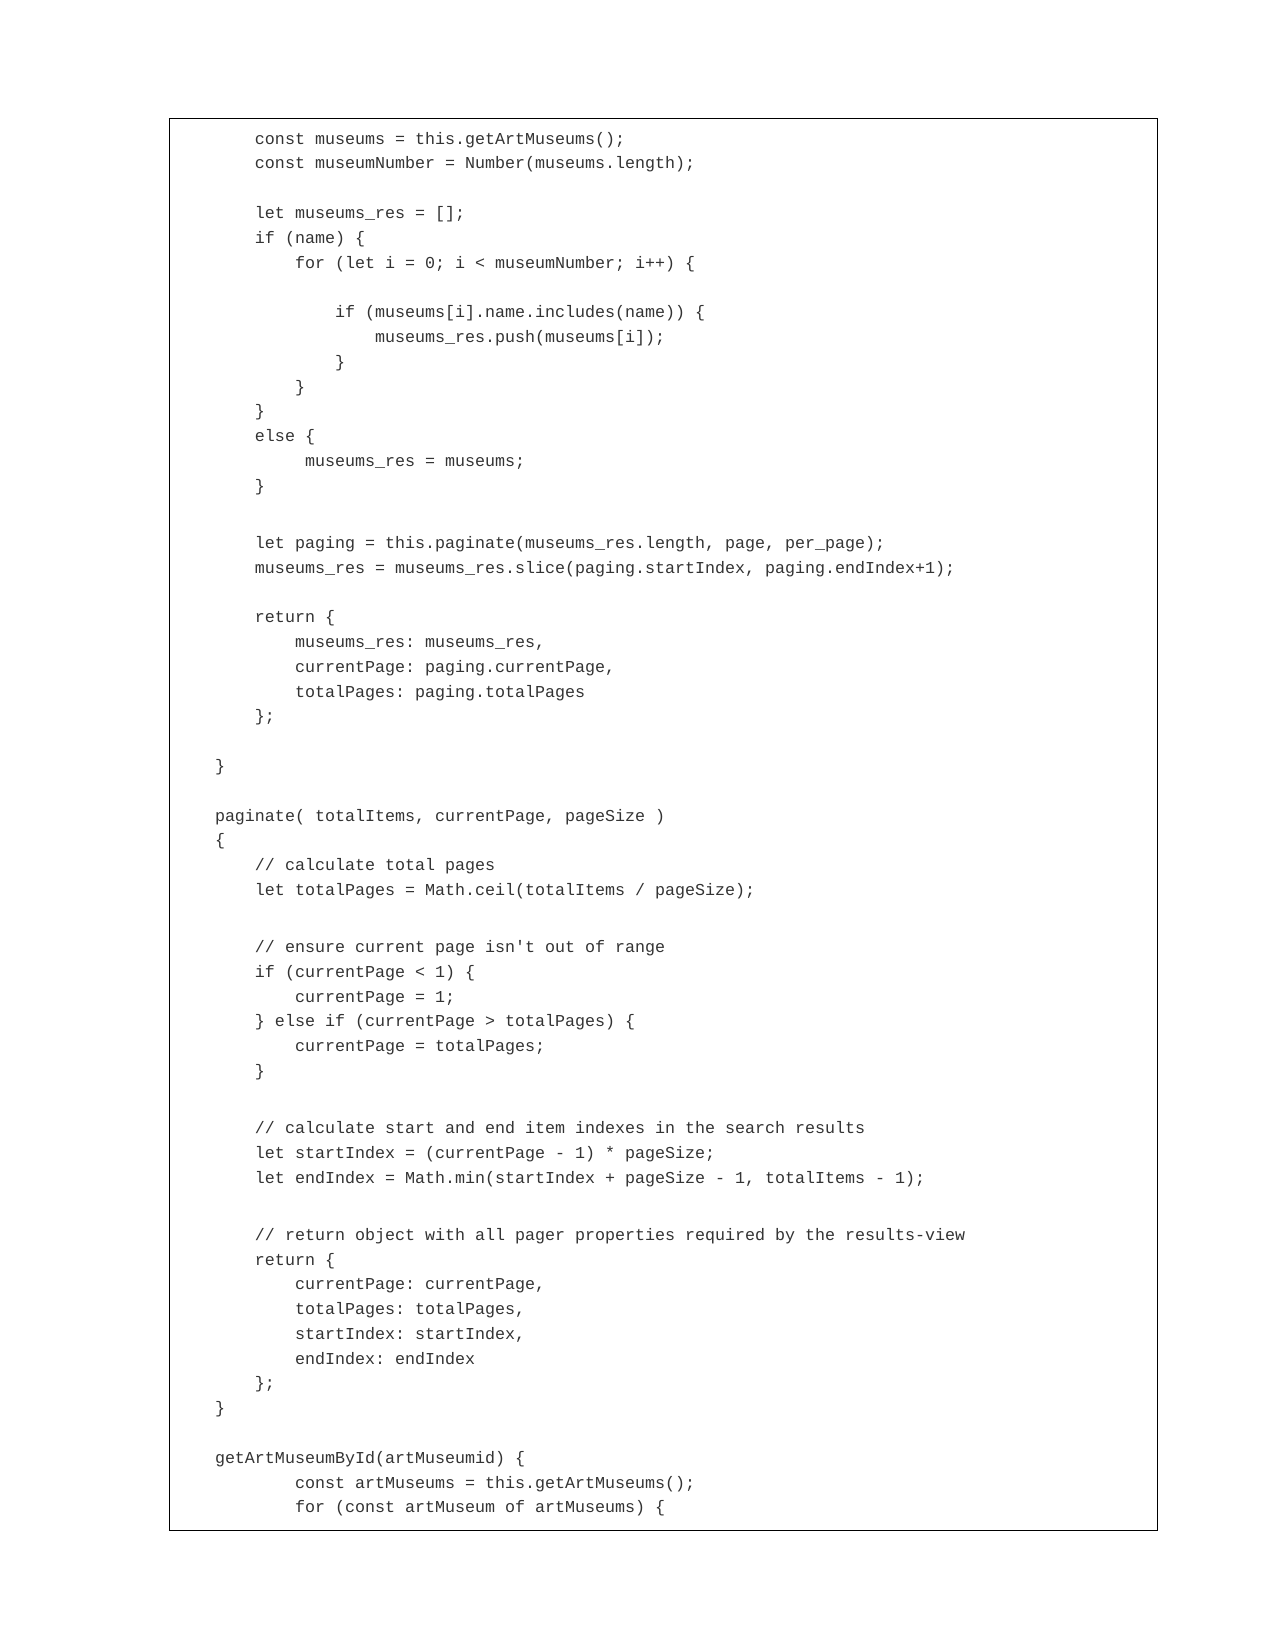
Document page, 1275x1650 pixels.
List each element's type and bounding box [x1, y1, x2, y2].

table_cell [170, 119, 1157, 1529]
